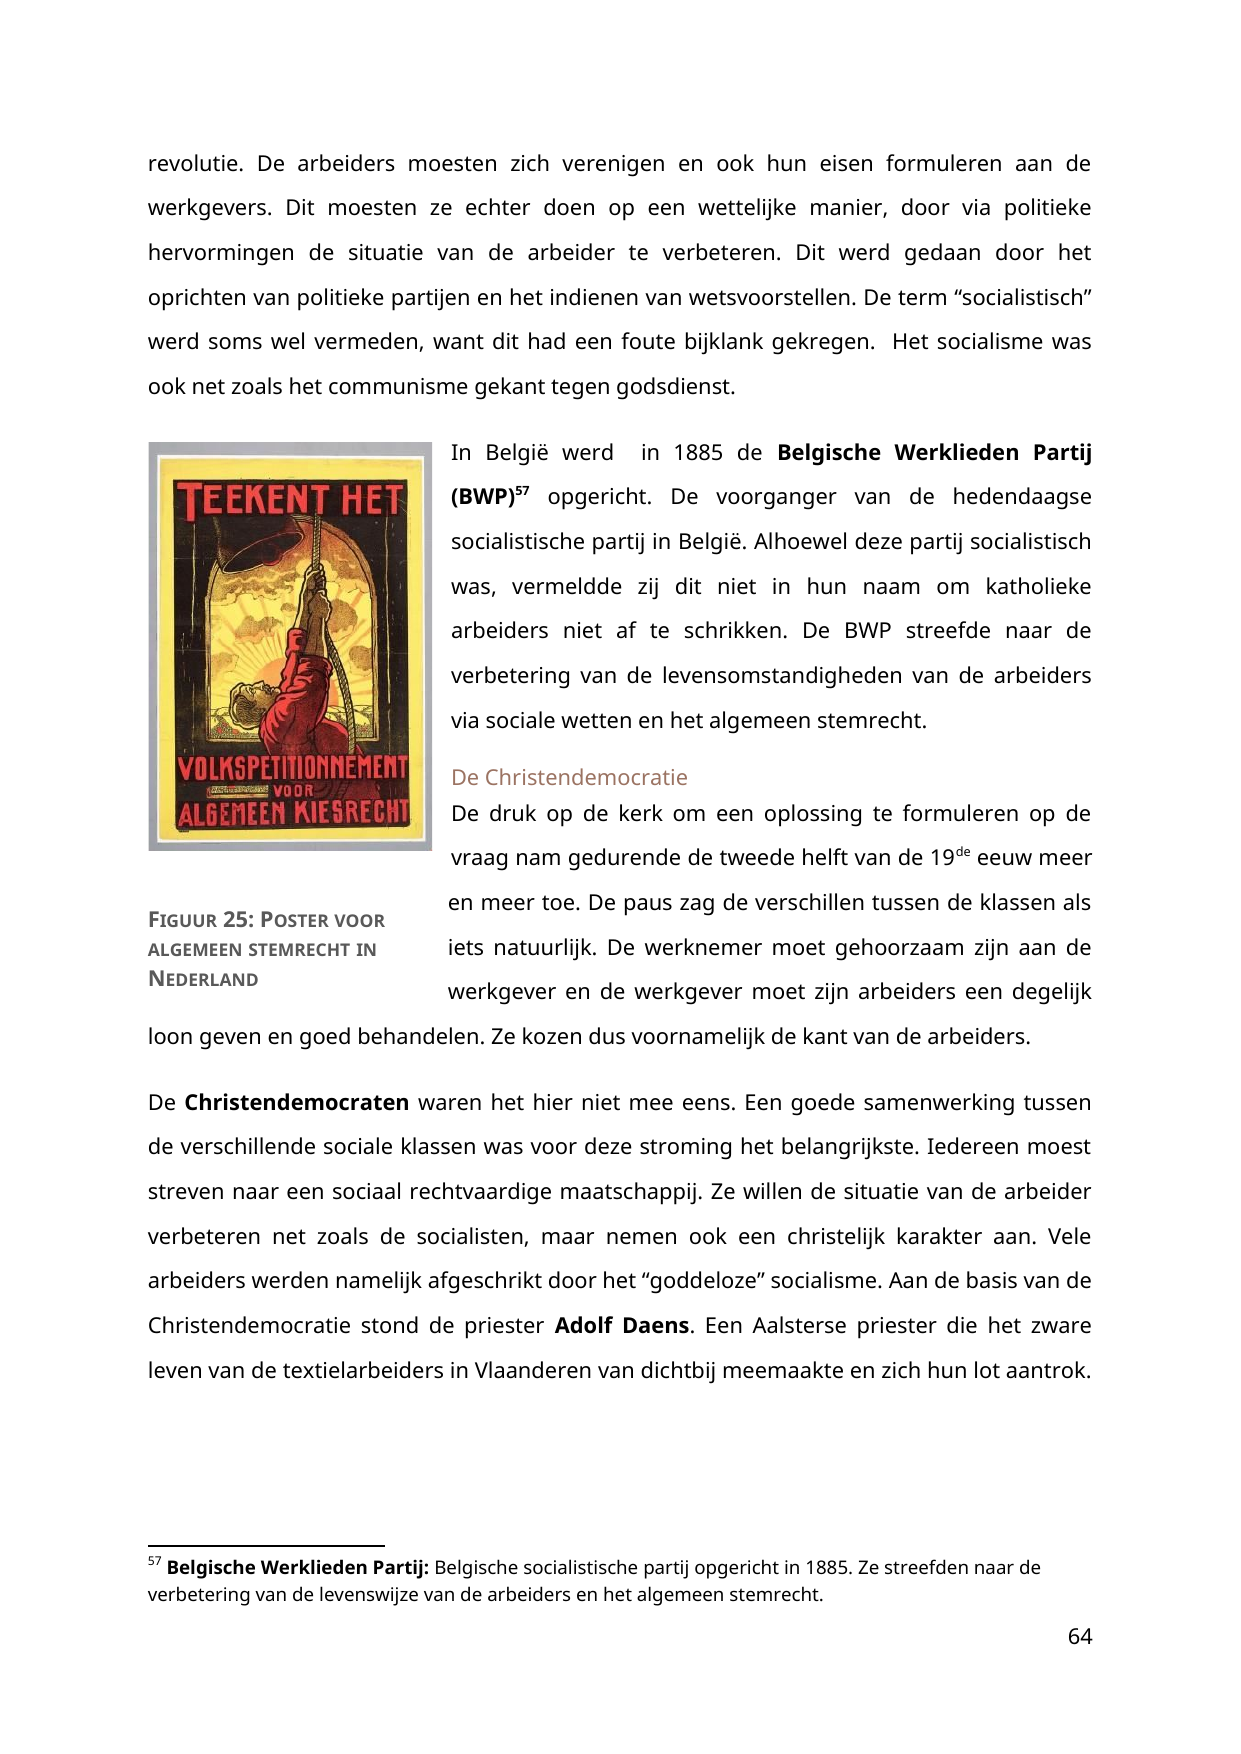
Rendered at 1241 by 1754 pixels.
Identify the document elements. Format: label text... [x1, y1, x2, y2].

text De Christendemocratie [433, 762, 1093, 792]
text De druk op de kerk om een oplossing te formuleren op de vraag nam gedurende de tweede helft van de 19de eeuw meer en meer toe. De paus zag de verschillen tussen de klassen als iets natuurlijk. De werknemer moet gehoorzaam zijn aan de werkgever en de werkgever moet zijn arbeiders een degelijk loon geven en goed behandelen. Ze kozen dus voornamelijk de kant van de arbeiders. [148, 798, 1093, 1051]
picture [147, 442, 433, 849]
text De Christendemocraten waren het hier niet mee eens. Een goede samenwerking tussen de verschillende sociale klassen was voor deze stroming het belangrijkste. Iedereen moest streven naar een sociaal rechtvaardige maatschappij. Ze willen de situatie van de arbeider verbeteren net zoals de socialisten, maar nemen ook een christelijk karakter aan. Vele arbeiders werden namelijk afgeschrikt door het “goddeloze” socialisme. Aan de basis van de Christendemocratie stond de priester Adolf Daens. Een Aalsterse priester die het zware leven van de textielarbeiders in Vlaanderen van dichtbij meemaakte en zich hun lot aantrok. [148, 1087, 1093, 1429]
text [148, 148, 1093, 401]
text In België werd in 1885 de Belgische Werklieden Partij (BWP) opgericht. De voorganger van de hedendaagse socialistische partij in België. Alhoewel deze partij socialistisch was, vermeldde zij dit niet in hun naam om katholieke arbeiders niet af te schrikken. De BWP streefde naar de verbetering van de levensomstandigheden van de arbeiders via sociale wetten en het algemeen stemrecht. [148, 437, 1093, 734]
